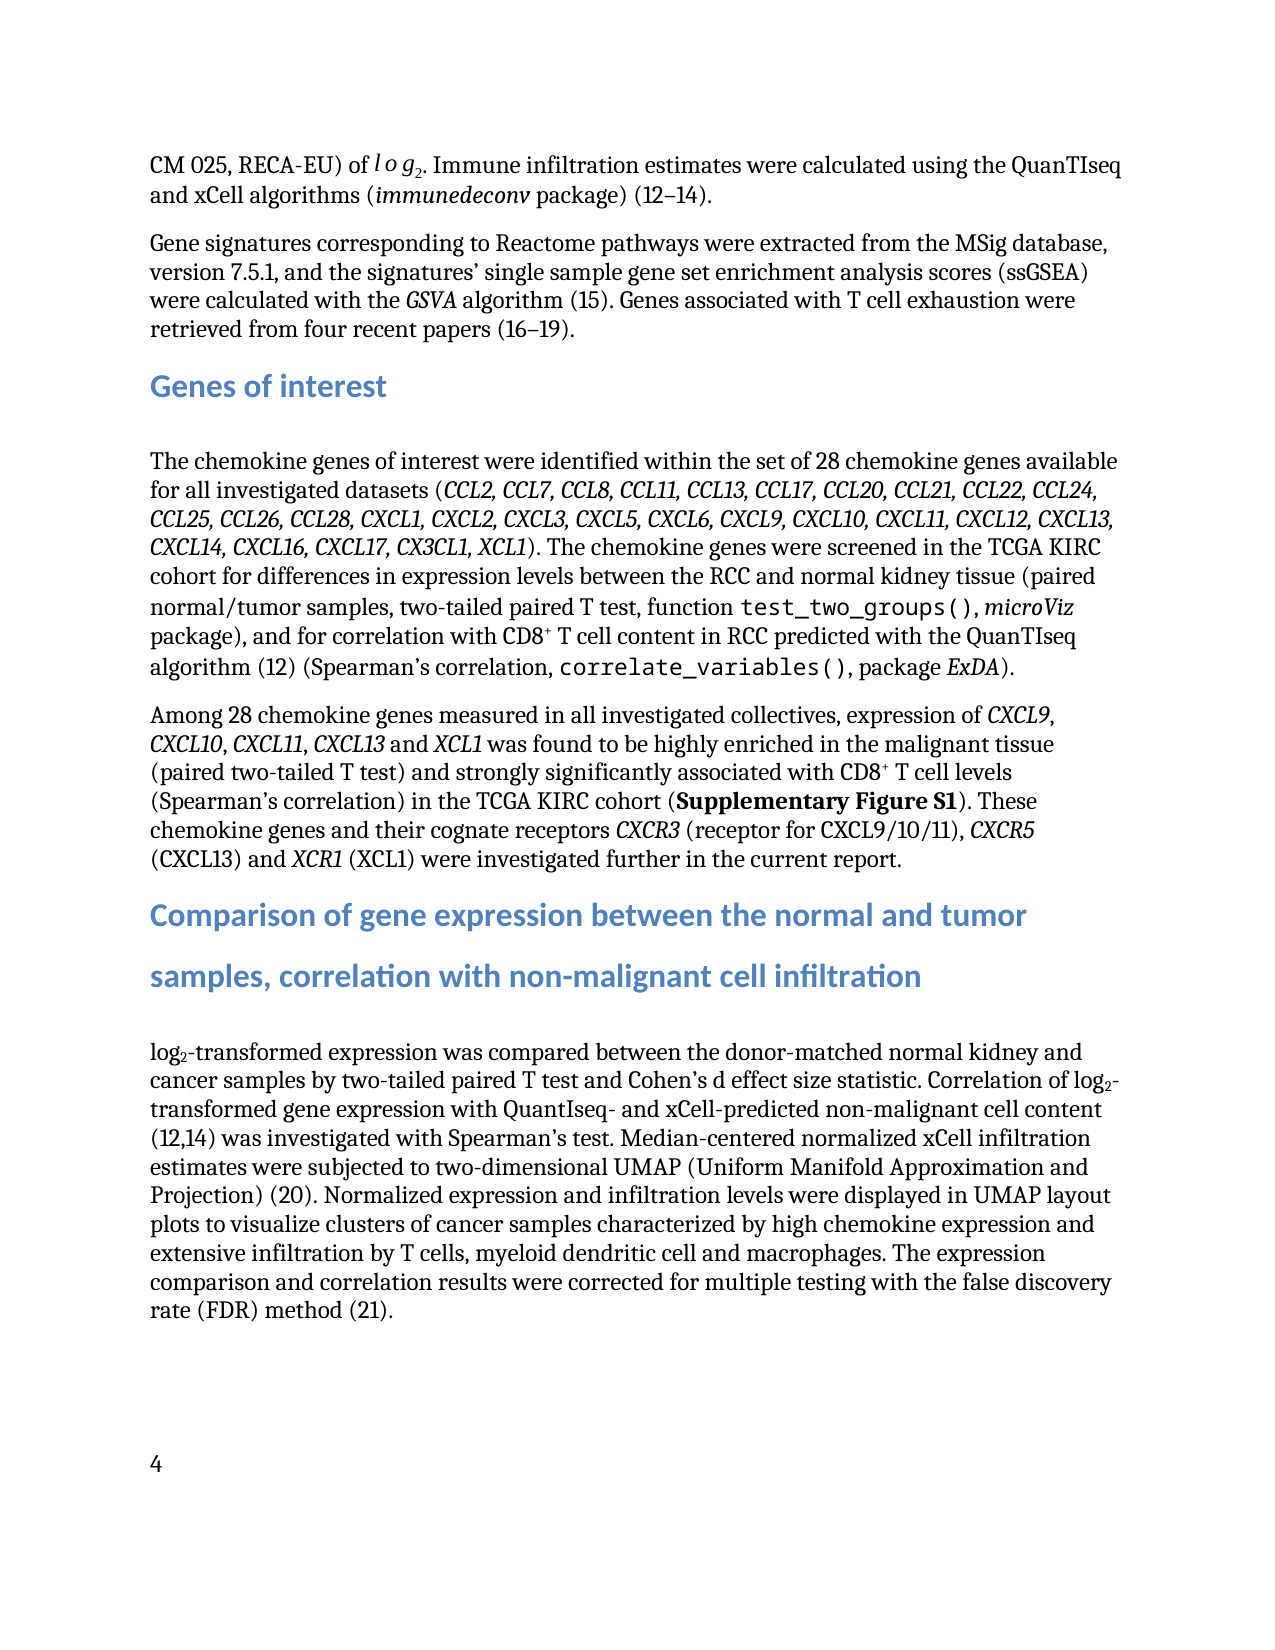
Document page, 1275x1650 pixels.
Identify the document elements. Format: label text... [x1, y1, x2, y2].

subtitle Comparison of gene expression between the normal and tumor samples, correlation with non-malignant cell infiltration [150, 894, 1125, 996]
text The chemokine genes of interest were identified within the set of 28 chemokine genes available for all investigated datasets (CCL2, CCL7, CCL8, CCL11, CCL13, CCL17, CCL20, CCL21, CCL22, CCL24, CCL25, CCL26, CCL28, CXCL1, CXCL2, CXCL3, CXCL5, CXCL6, CXCL9, CXCL10, CXCL11, CXCL12, CXCL13, CXCL14, CXCL16, CXCL17, CX3CL1, XCL1). The chemokine genes were screened in the TCGA KIRC cohort for differences in expression levels between the RCC and normal kidney tissue (paired normal/tumor samples, two-tailed paired T test, function test_two_groups(), microViz package), and for correlation with CD8+ T cell content in RCC predicted with the QuanTIseq algorithm (12) (Spearman’s correlation, correlate_variables(), package ExDA). [150, 447, 1125, 682]
text Among 28 chemokine genes measured in all investigated collectives, expression of CXCL9, CXCL10, CXCL11, CXCL13 and XCL1 was found to be highly enriched in the malignant tissue (paired two-tailed T test) and strongly significantly associated with CD8+ T cell levels (Spearman’s correlation) in the TCGA KIRC cohort (Supplementary Figure S1). These chemokine genes and their cognate receptors CXCR3 (receptor for CXCL9/10/11), CXCR5 (CXCL13) and XCR1 (XCL1) were investigated further in the current report. [150, 701, 1125, 873]
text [150, 150, 1125, 210]
subtitle Genes of interest [150, 365, 1125, 406]
text Gene signatures corresponding to Reactome pathways were extracted from the MSig database, version 7.5.1, and the signatures’ single sample gene set enrichment analysis scores (ssGSEA) were calculated with the GSVA algorithm (15). Genes associated with T cell exhaustion were retrieved from four recent papers (16–19). [150, 229, 1125, 344]
text log2-transformed expression was compared between the donor-matched normal kidney and cancer samples by two-tailed paired T test and Cohen’s d effect size statistic. Correlation of log2-transformed gene expression with QuantIseq- and xCell-predicted non-malignant cell content (12,14) was investigated with Spearman’s test. Median-centered normalized xCell infiltration estimates were subjected to two-dimensional UMAP (Uniform Manifold Approximation and Projection) (20). Normalized expression and infiltration levels were displayed in UMAP layout plots to visualize clusters of cancer samples characterized by high chemokine expression and extensive infiltration by T cells, myeloid dendritic cell and macrophages. The expression comparison and correlation results were corrected for multiple testing with the false discovery rate (FDR) method (21). [150, 1037, 1125, 1325]
